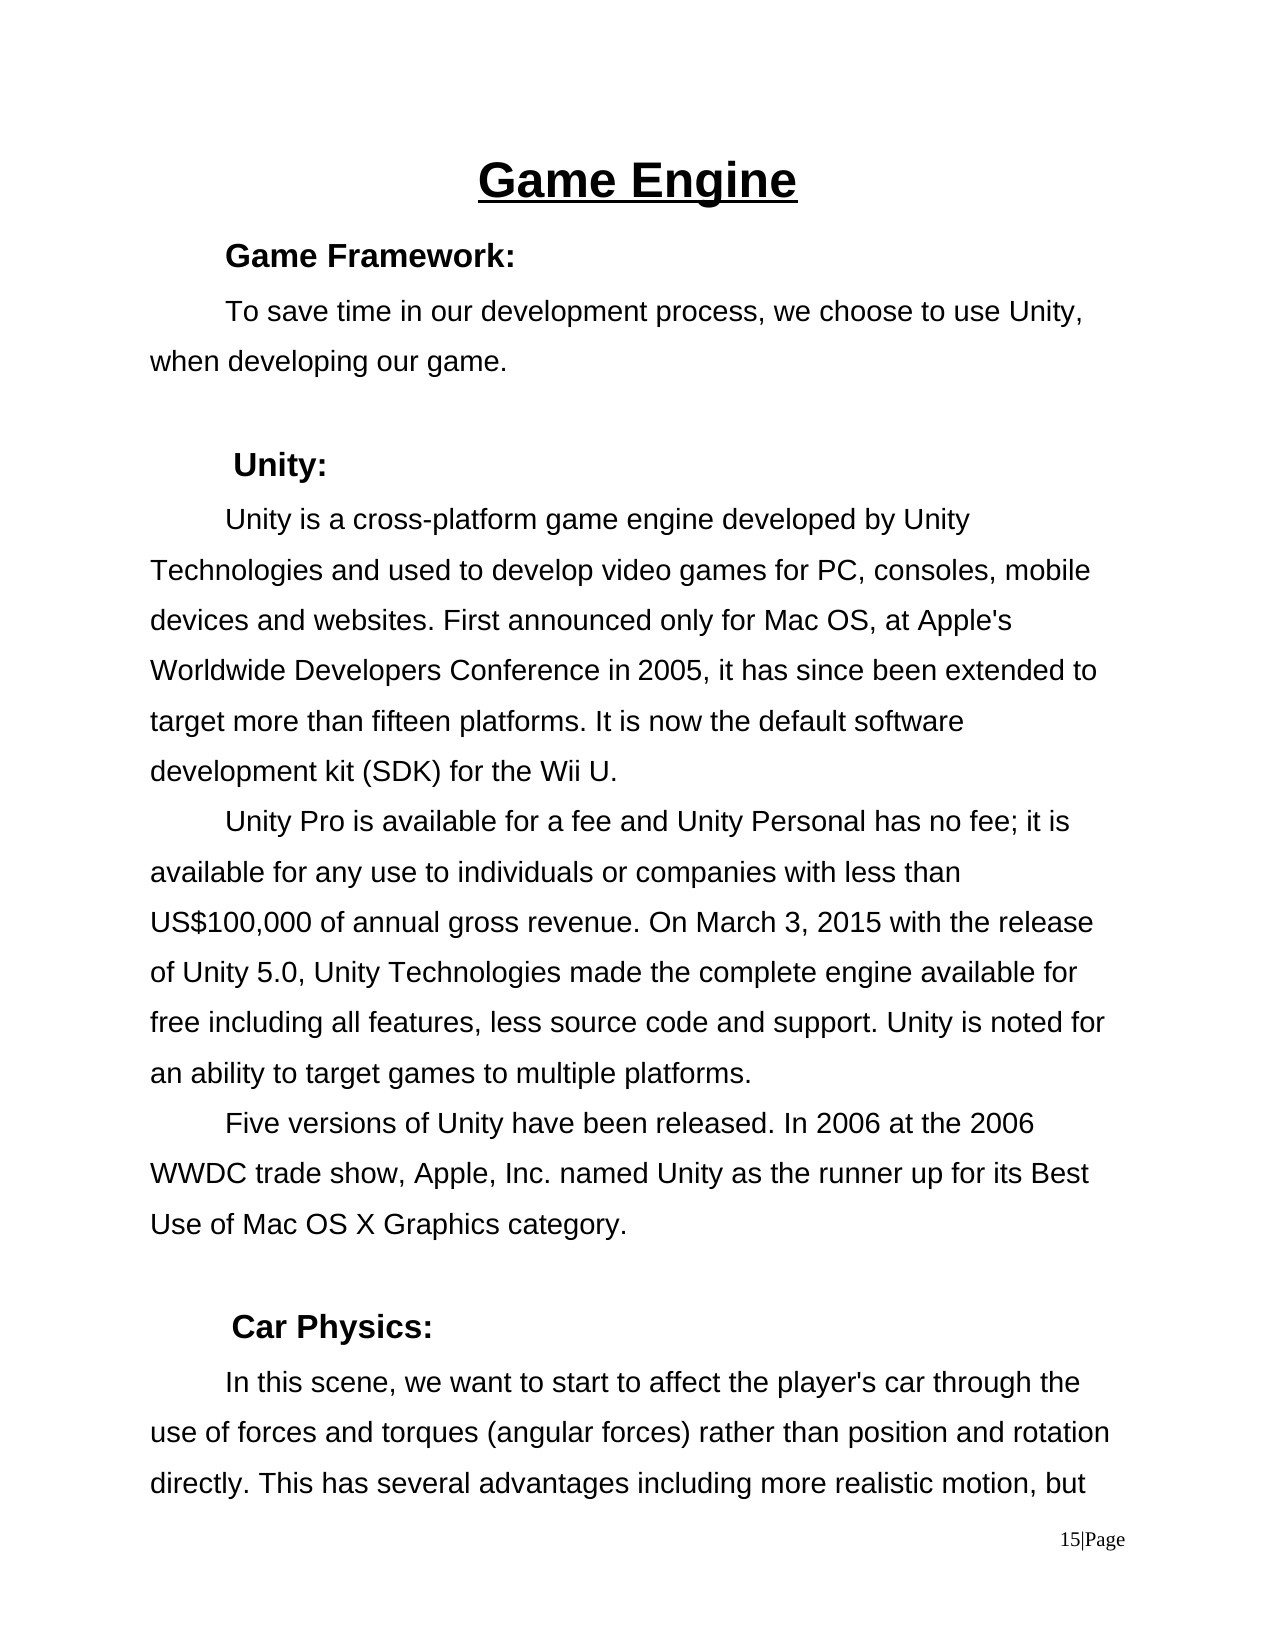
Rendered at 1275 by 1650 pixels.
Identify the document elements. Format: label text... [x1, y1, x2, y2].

text Unity is a cross-platform game engine developed by Unity Technologies and used to develop video games for PC, consoles, mobile devices and websites. First announced only for Mac OS, at Apple's Worldwide Developers Conference in 2005, it has since been extended to target more than fifteen platforms. It is now the default software development kit (SDK) for the Wii U. [150, 502, 1125, 787]
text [150, 1365, 1125, 1499]
text Unity Pro is available for a fee and Unity Personal has no fee; it is available for any use to individuals or companies with less than US$100,000 of annual gross revenue. On March 3, 2015 with the release of Unity 5.0, Unity Technologies made the complete engine available for free including all features, less source code and support. Unity is noted for an ability to target games to multiple platforms. [150, 804, 1125, 1089]
text Unity: [150, 445, 1125, 483]
text Car Physics: [150, 1307, 1125, 1346]
text Five versions of Unity have been released. In 2006 at the 2006 WWDC trade show, Apple, Inc. named Unity as the runner up for its Best Use of Mac OS X Graphics category. [150, 1106, 1125, 1240]
text Game Engine [150, 150, 1125, 207]
text Game Framework: [150, 236, 1125, 275]
text To save time in our development process, we choose to use Unity, when developing our game. [150, 294, 1125, 378]
